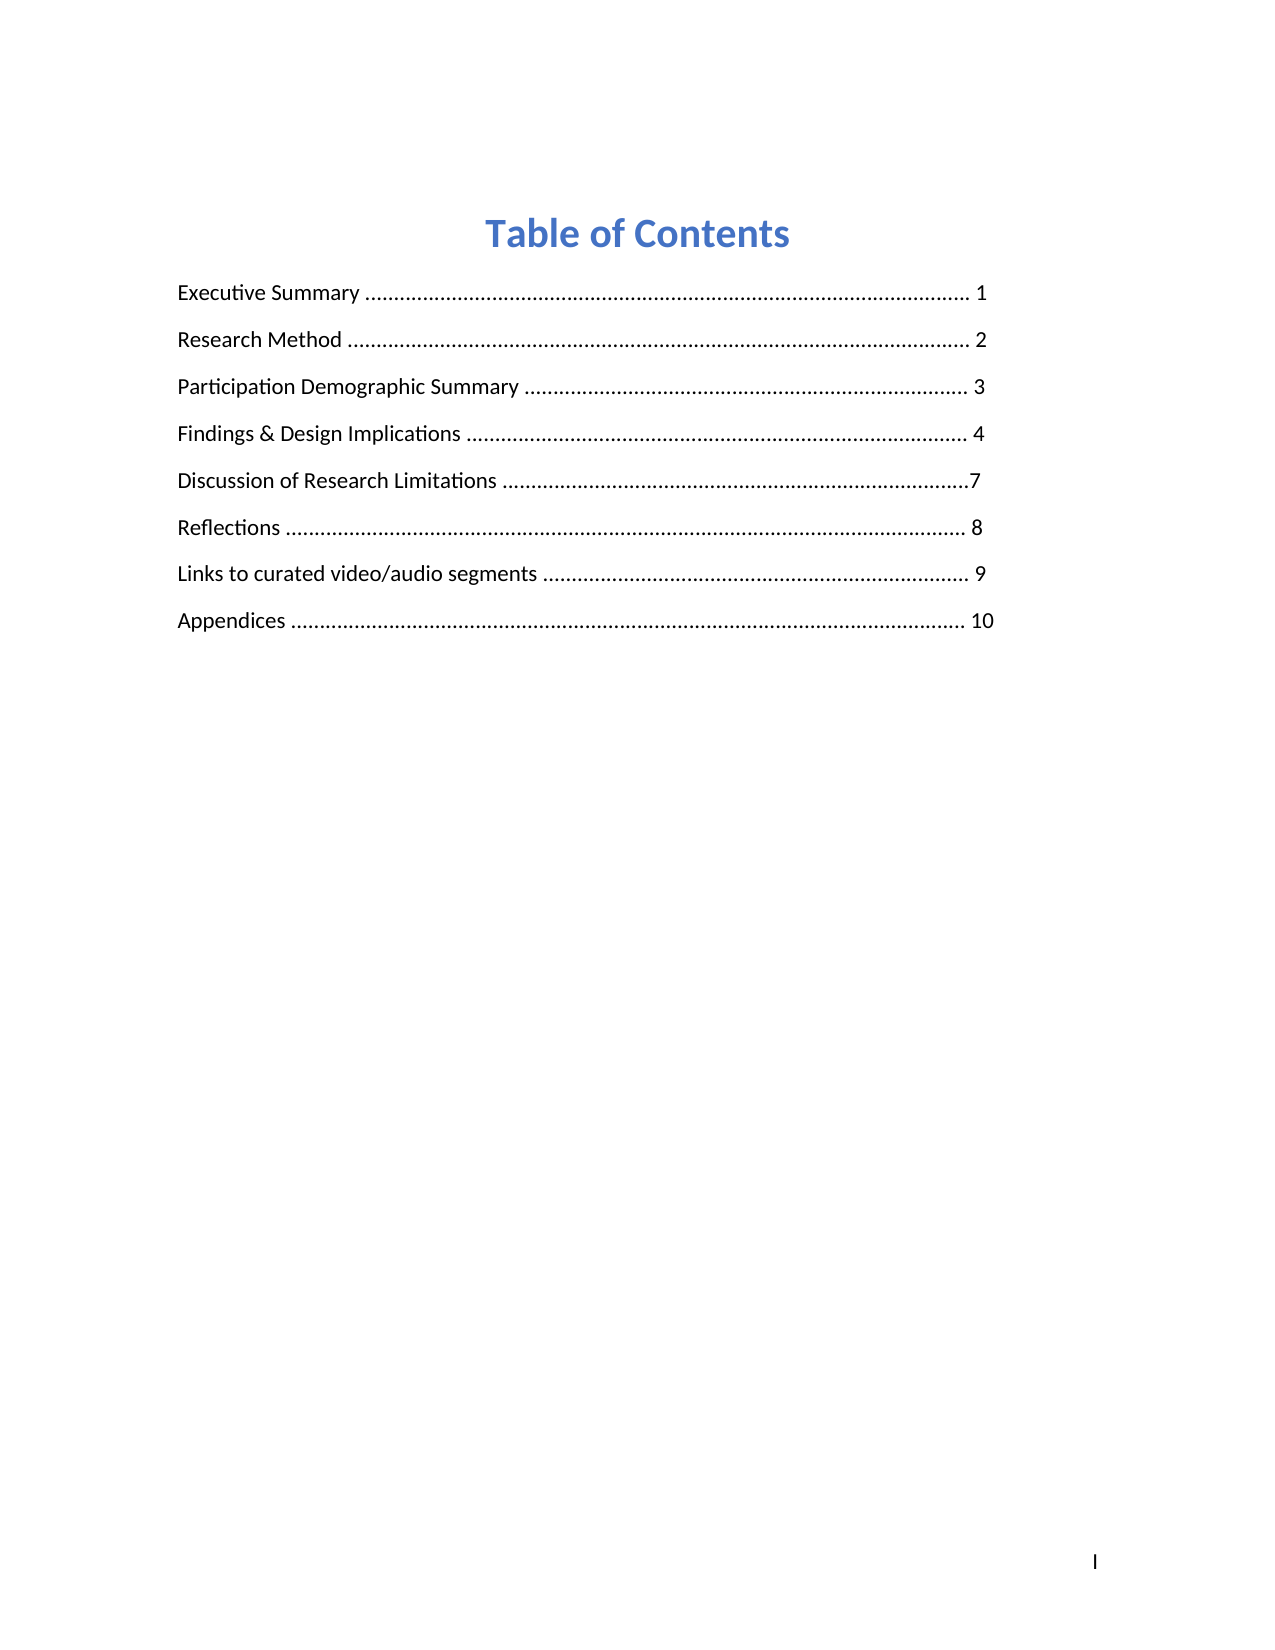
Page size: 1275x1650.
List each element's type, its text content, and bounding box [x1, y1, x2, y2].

text Participation Demographic Summary ............................................................................. 3 [177, 372, 1098, 400]
text Findings & Design Implications ....................................................................................... 4 [177, 419, 1098, 447]
text Table of Contents [177, 207, 1098, 258]
text Research Method ............................................................................................................ 2 [177, 325, 1098, 353]
text Links to curated video/audio segments .......................................................................... 9 [177, 559, 1098, 588]
text Executive Summary ......................................................................................................... 1 [177, 278, 1098, 306]
text Appendices ..................................................................................................................... 10 [177, 606, 1098, 634]
text Discussion of Research Limitations .................................................................................7 [177, 466, 1098, 494]
text Reflections ...................................................................................................................... 8 [177, 513, 1098, 541]
